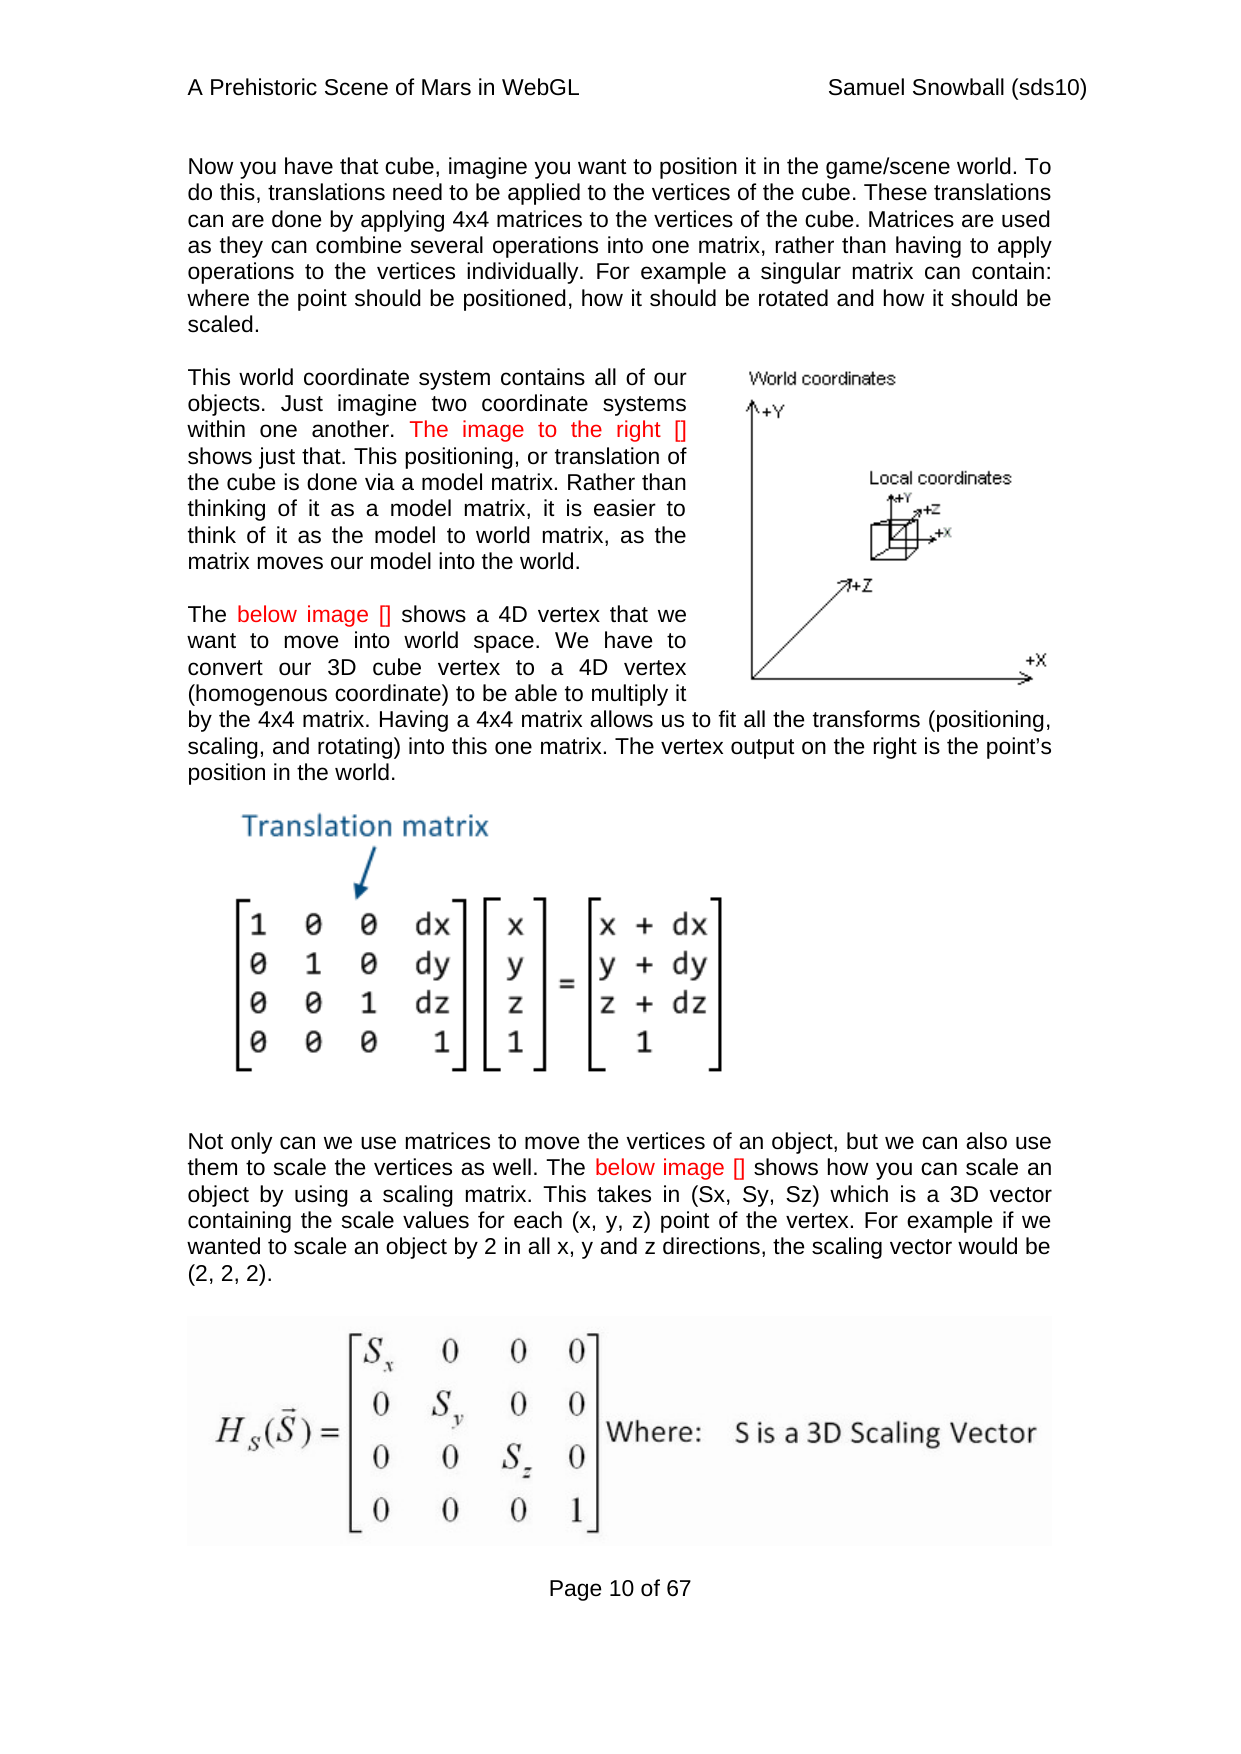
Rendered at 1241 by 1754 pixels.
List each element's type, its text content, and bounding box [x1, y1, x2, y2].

text Now you have that cube, imagine you want to position it in the game/scene world. To do this, translations need to be applied to the vertices of the cube. These translations can are done by applying 4x4 matrices to the vertices of the cube. Matrices are used as they can combine several operations into one matrix, rather than having to apply operations to the vertices individually. For example a singular matrix can contain: where the point should be positioned, how it should be rotated and how it should be scaled. [187, 153, 1053, 337]
picture [227, 799, 728, 1081]
picture [187, 1316, 1052, 1546]
text This world coordinate system contains all of our objects. Just imagine two coordinate systems within one another. The image to the right [] shows just that. This positioning, or translation of the cube is done via a model matrix. Rather than thinking of it as a model matrix, it is easier to think of it as the model to world matrix, as the matrix moves our model into the world. [187, 364, 1053, 574]
picture [706, 367, 1050, 695]
text Not only can we use matrices to move the vertices of an object, but we can also use them to scale the vertices as well. The below image [] shows how you can scale an object by using a scaling matrix. This takes in (Sx, Sy, Sz) which is a 3D vector containing the scale values for each (x, y, z) point of the vertex. For example if we wanted to scale an object by 2 in all x, y and z directions, the scaling vector would be (2, 2, 2). [187, 1128, 1053, 1286]
text The below image [] shows a 4D vertex that we want to move into world space. We have to convert our 3D cube vertex to a 4D vertex (homogenous coordinate) to be able to multiply it by the 4x4 matrix. Having a 4x4 matrix allows us to fit all the transforms (positioning, scaling, and rotating) into this one matrix. The vertex output on the right is the point’s position in the world. [187, 601, 1053, 785]
